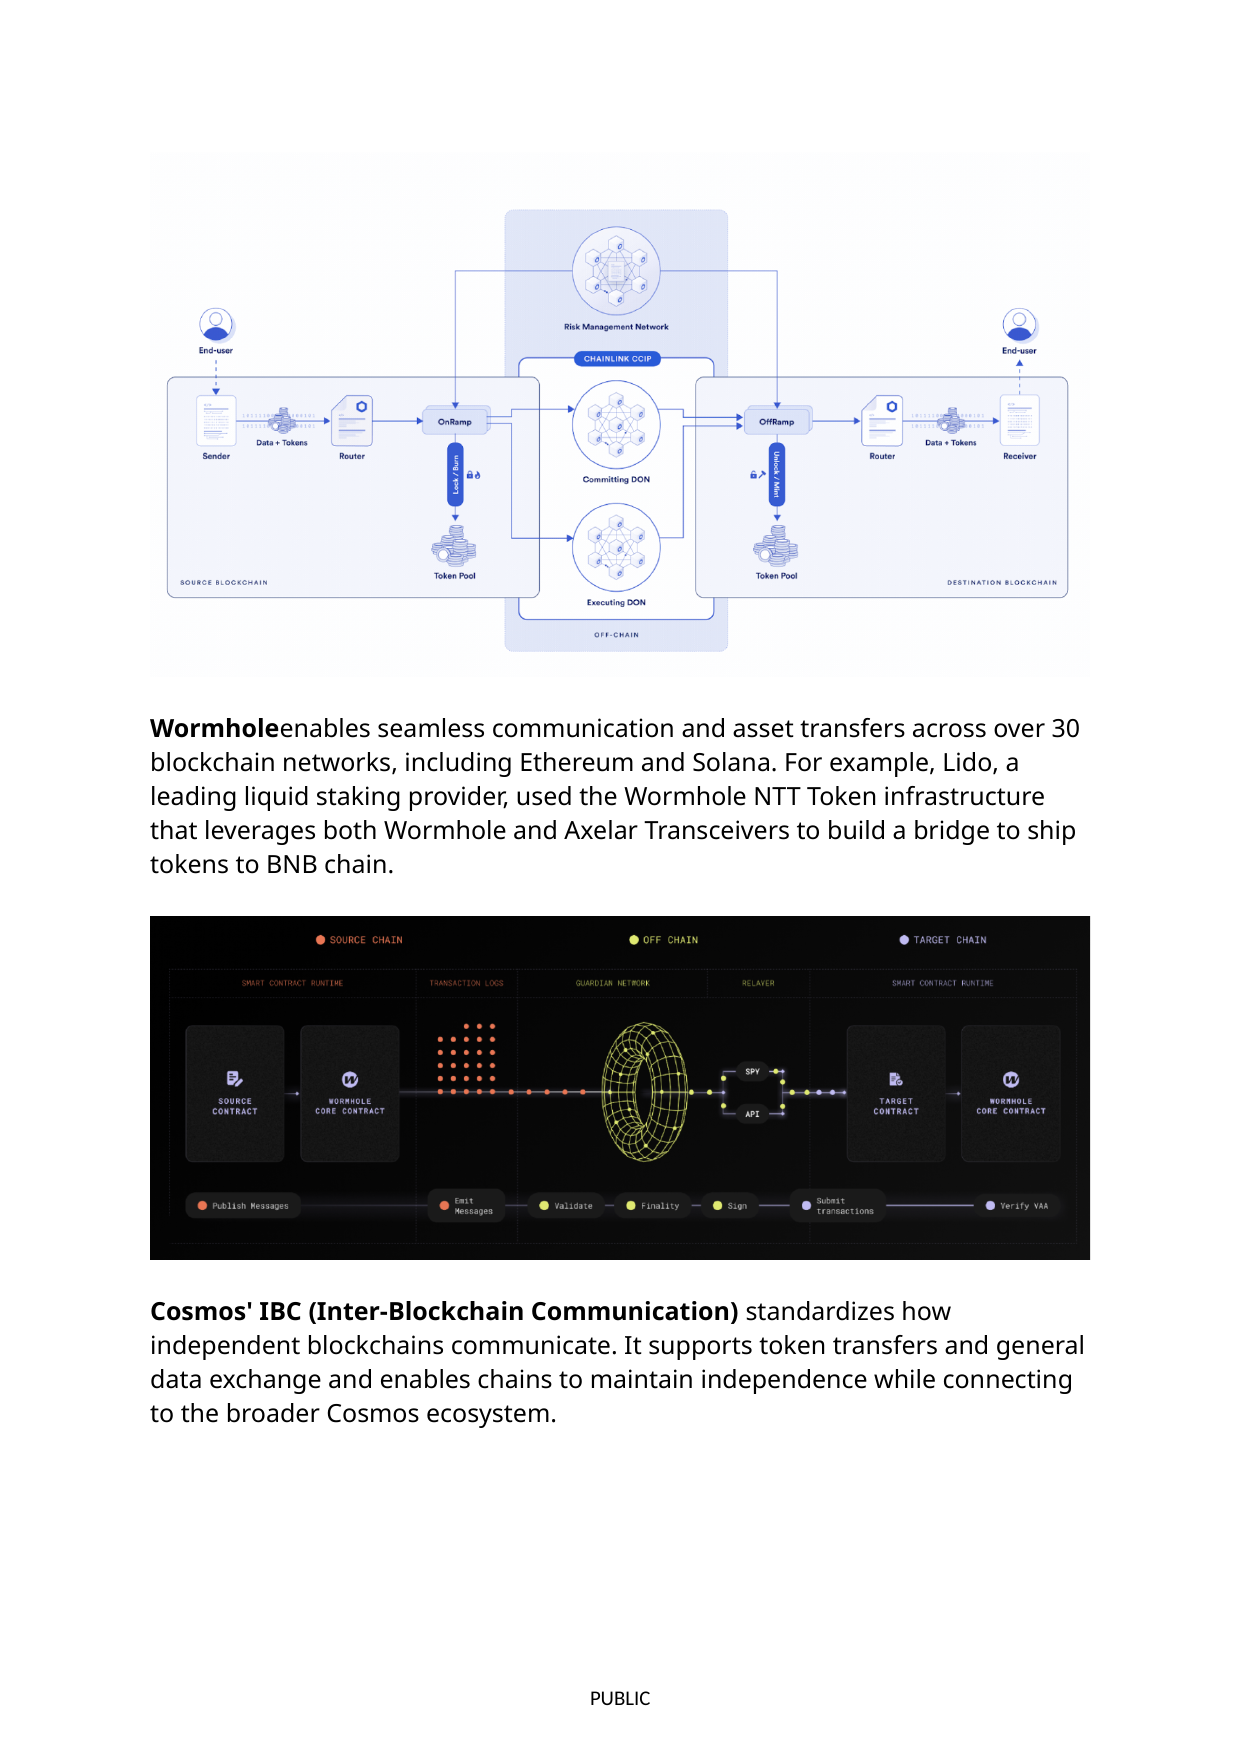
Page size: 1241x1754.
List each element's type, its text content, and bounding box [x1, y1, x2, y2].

text Cosmos' IBC (Inter-Blockchain Communication) standardizes how independent blockchains communicate. It supports token transfers and general data exchange and enables chains to maintain independence while connecting to the broader Cosmos ecosystem. [150, 1293, 1090, 1430]
picture [150, 915, 1091, 1260]
text Wormholeenables seamless communication and asset transfers across over 30 blockchain networks, including Ethereum and Solana. For example, Lido, a leading liquid staking provider, used the Wormhole NTT Token infrastructure that leverages both Wormhole and Axelar Transceivers to build a bridge to ship tokens to BNB chain. [150, 711, 1090, 881]
picture [150, 150, 1091, 677]
